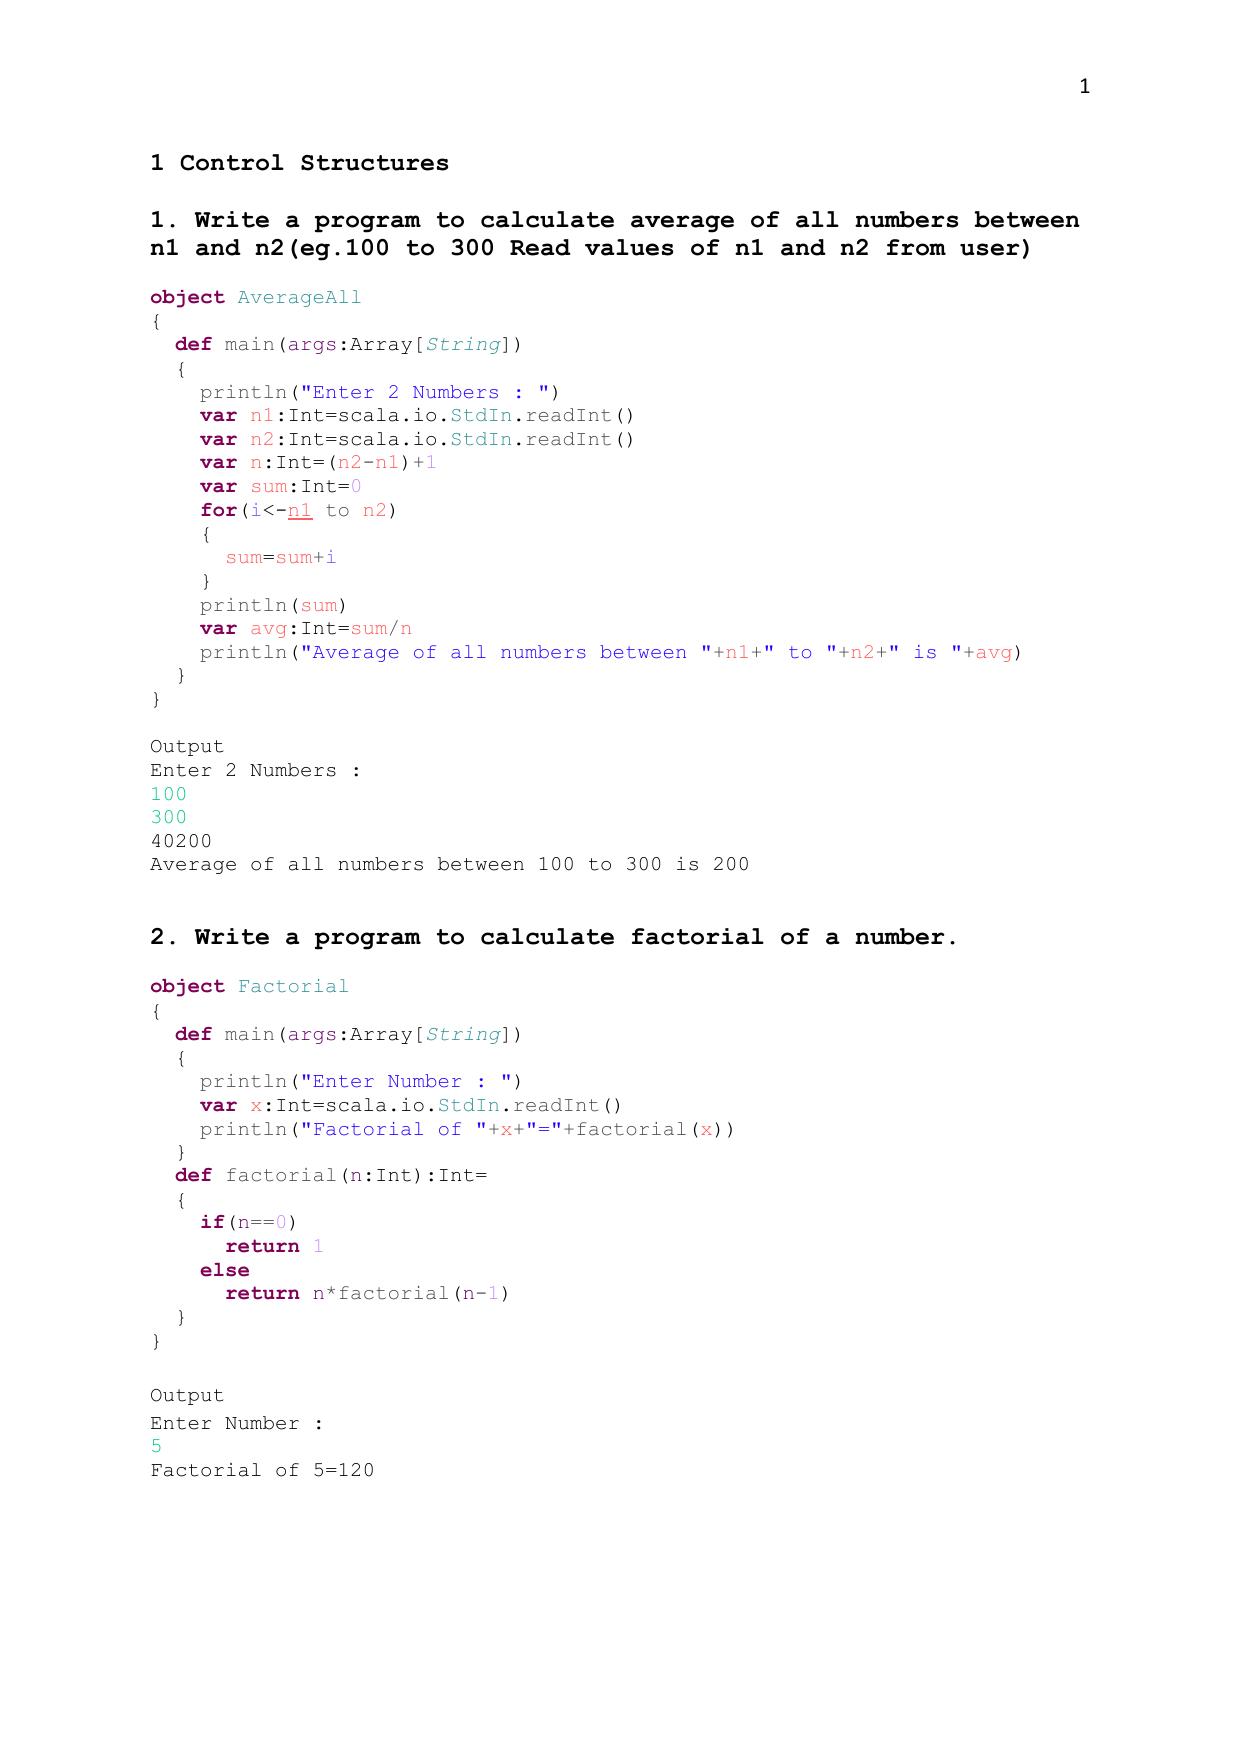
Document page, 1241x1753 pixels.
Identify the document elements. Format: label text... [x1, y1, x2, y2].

text 1 [1079, 71, 1116, 99]
text 300 [150, 805, 387, 828]
text var x:Int=scala.io.StdIn.readInt() [200, 1093, 762, 1116]
text } [150, 1329, 212, 1352]
text return n*factorial(n-1) [225, 1281, 537, 1304]
text { [175, 356, 212, 380]
text { [150, 998, 187, 1022]
text Output [150, 734, 387, 757]
text else [200, 1257, 350, 1281]
text sum=sum+i [225, 545, 362, 569]
text { [175, 1045, 212, 1069]
text 1 Control Structures [150, 148, 475, 176]
text var n1:Int=scala.io.StdIn.readInt() [200, 403, 662, 427]
text for(i<-n1 to n2) [200, 497, 425, 521]
text 5 [150, 1434, 350, 1457]
text var n:Int=(n2-n1)+1 [200, 450, 662, 474]
text def factorial(n:Int):Int= [175, 1163, 512, 1186]
text n1 and n2(eg.100 to 300 Read values of n1 and n2 from user) [150, 233, 1105, 261]
text { [200, 522, 237, 545]
text println("Factorial of "+x+"="+factorial(x)) [200, 1116, 762, 1140]
text println("Enter 2 Numbers : ") [200, 380, 587, 403]
text object Factorial [150, 974, 375, 998]
text object AverageAll [150, 285, 387, 309]
text 40200 [150, 828, 237, 852]
text } [175, 1305, 212, 1329]
text Average of all numbers between 100 to 300 is 200 [150, 852, 775, 875]
text println("Average of all numbers between "+n1+" to "+n2+" is "+avg) [200, 640, 1050, 663]
text println("Enter Number : ") [200, 1069, 762, 1093]
text Enter Number : [150, 1410, 350, 1434]
text { [175, 1187, 212, 1211]
text var n2:Int=scala.io.StdIn.readInt() [200, 427, 662, 450]
text Enter 2 Numbers : [150, 758, 387, 781]
text 1. Write a program to calculate average of all numbers between [150, 205, 1105, 233]
text var sum:Int=0 [200, 474, 662, 497]
text } [200, 569, 237, 592]
text def main(args:Array[String]) [175, 332, 550, 356]
text var avg:Int=sum/n [200, 616, 437, 639]
text Factorial of 5=120 [150, 1457, 400, 1481]
text } [175, 663, 212, 687]
text 2. Write a program to calculate factorial of a number. [150, 922, 985, 950]
text def main(args:Array[String]) [175, 1021, 550, 1045]
text 100 [150, 781, 387, 805]
text println(sum) [200, 592, 437, 616]
text Output [150, 1383, 350, 1407]
text { [150, 309, 187, 333]
text return 1 [225, 1234, 350, 1257]
text } [175, 1140, 212, 1163]
text } [150, 687, 212, 710]
text if(n==0) [200, 1210, 325, 1234]
